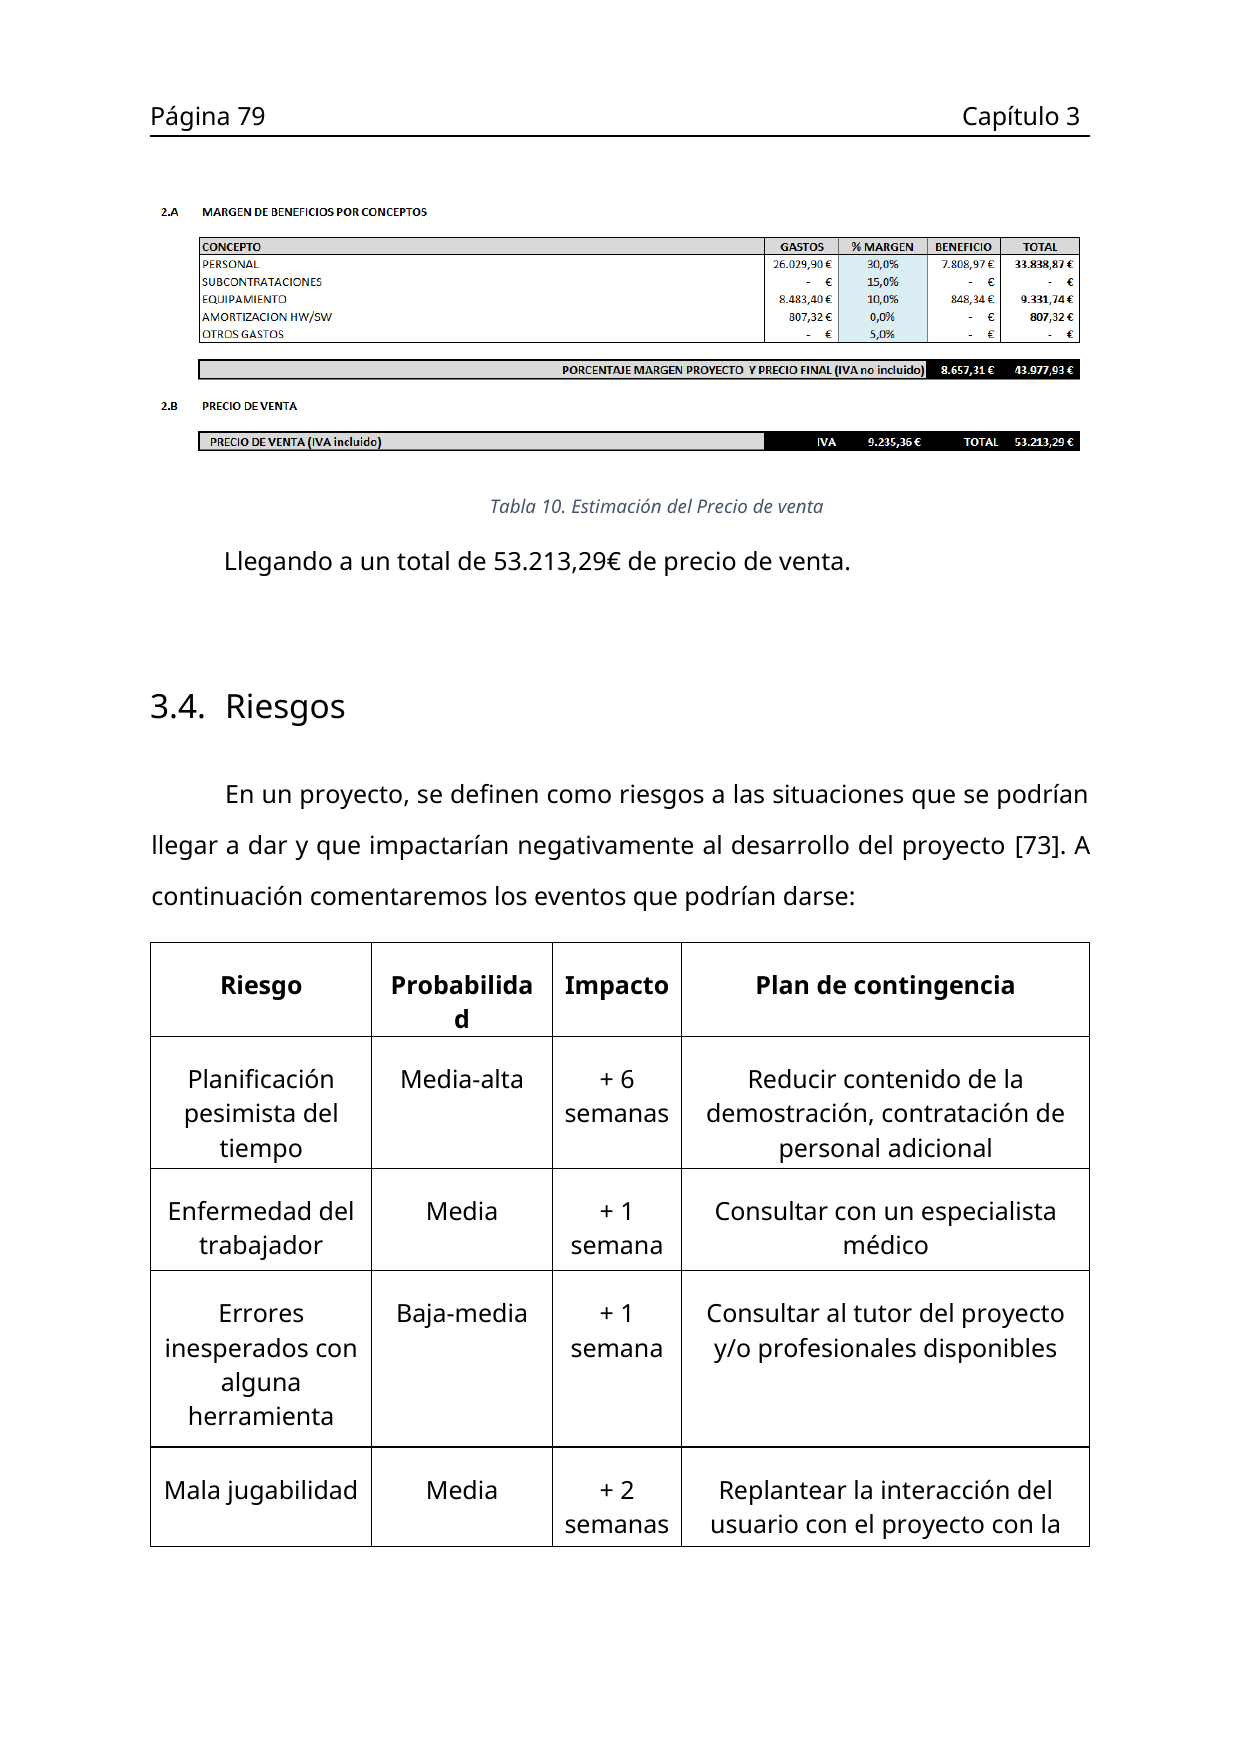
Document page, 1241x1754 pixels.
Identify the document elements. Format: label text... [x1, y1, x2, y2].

table_cell + 6 semanas [553, 1037, 681, 1168]
table_cell Errores inesperados con alguna herramienta [151, 1271, 371, 1446]
table_cell Mala jugabilidad [151, 1448, 371, 1546]
table_cell Enfermedad del trabajador [151, 1169, 371, 1270]
table_cell Baja-media [372, 1271, 552, 1446]
table_cell Media-alta [372, 1037, 552, 1168]
picture [150, 197, 1091, 464]
table_header Riesgo [151, 943, 371, 1036]
table_cell Reducir contenido de la demostración, contratación de personal adicional [682, 1037, 1089, 1168]
table_cell Consultar con un especialista médico [682, 1169, 1089, 1270]
table_header Impacto [553, 943, 681, 1036]
text Llegando a un total de 53.213,29€ de precio de venta. [150, 543, 1090, 578]
text En un proyecto, se definen como riesgos a las situaciones que se podrían llegar a dar y que impactarían negativamente al desarrollo del proyecto . A continuación comentaremos los eventos que podrían darse: [151, 776, 1090, 912]
text Tabla 10. Estimación del Precio de venta [151, 493, 1090, 518]
table_cell + 1 semana [553, 1271, 681, 1446]
table_cell Media [372, 1169, 552, 1270]
table_cell Planificación pesimista del tiempo [151, 1037, 371, 1168]
table_cell Media [372, 1448, 552, 1546]
table_cell Consultar al tutor del proyecto y/o profesionales disponibles [682, 1271, 1089, 1446]
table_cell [682, 1448, 1089, 1546]
subtitle Riesgos [150, 683, 1090, 728]
table_cell + 1 semana [553, 1169, 681, 1270]
table_cell + 2 semanas [553, 1448, 681, 1546]
table_header Plan de contingencia [682, 943, 1089, 1036]
table_header Probabilidad [372, 943, 552, 1036]
